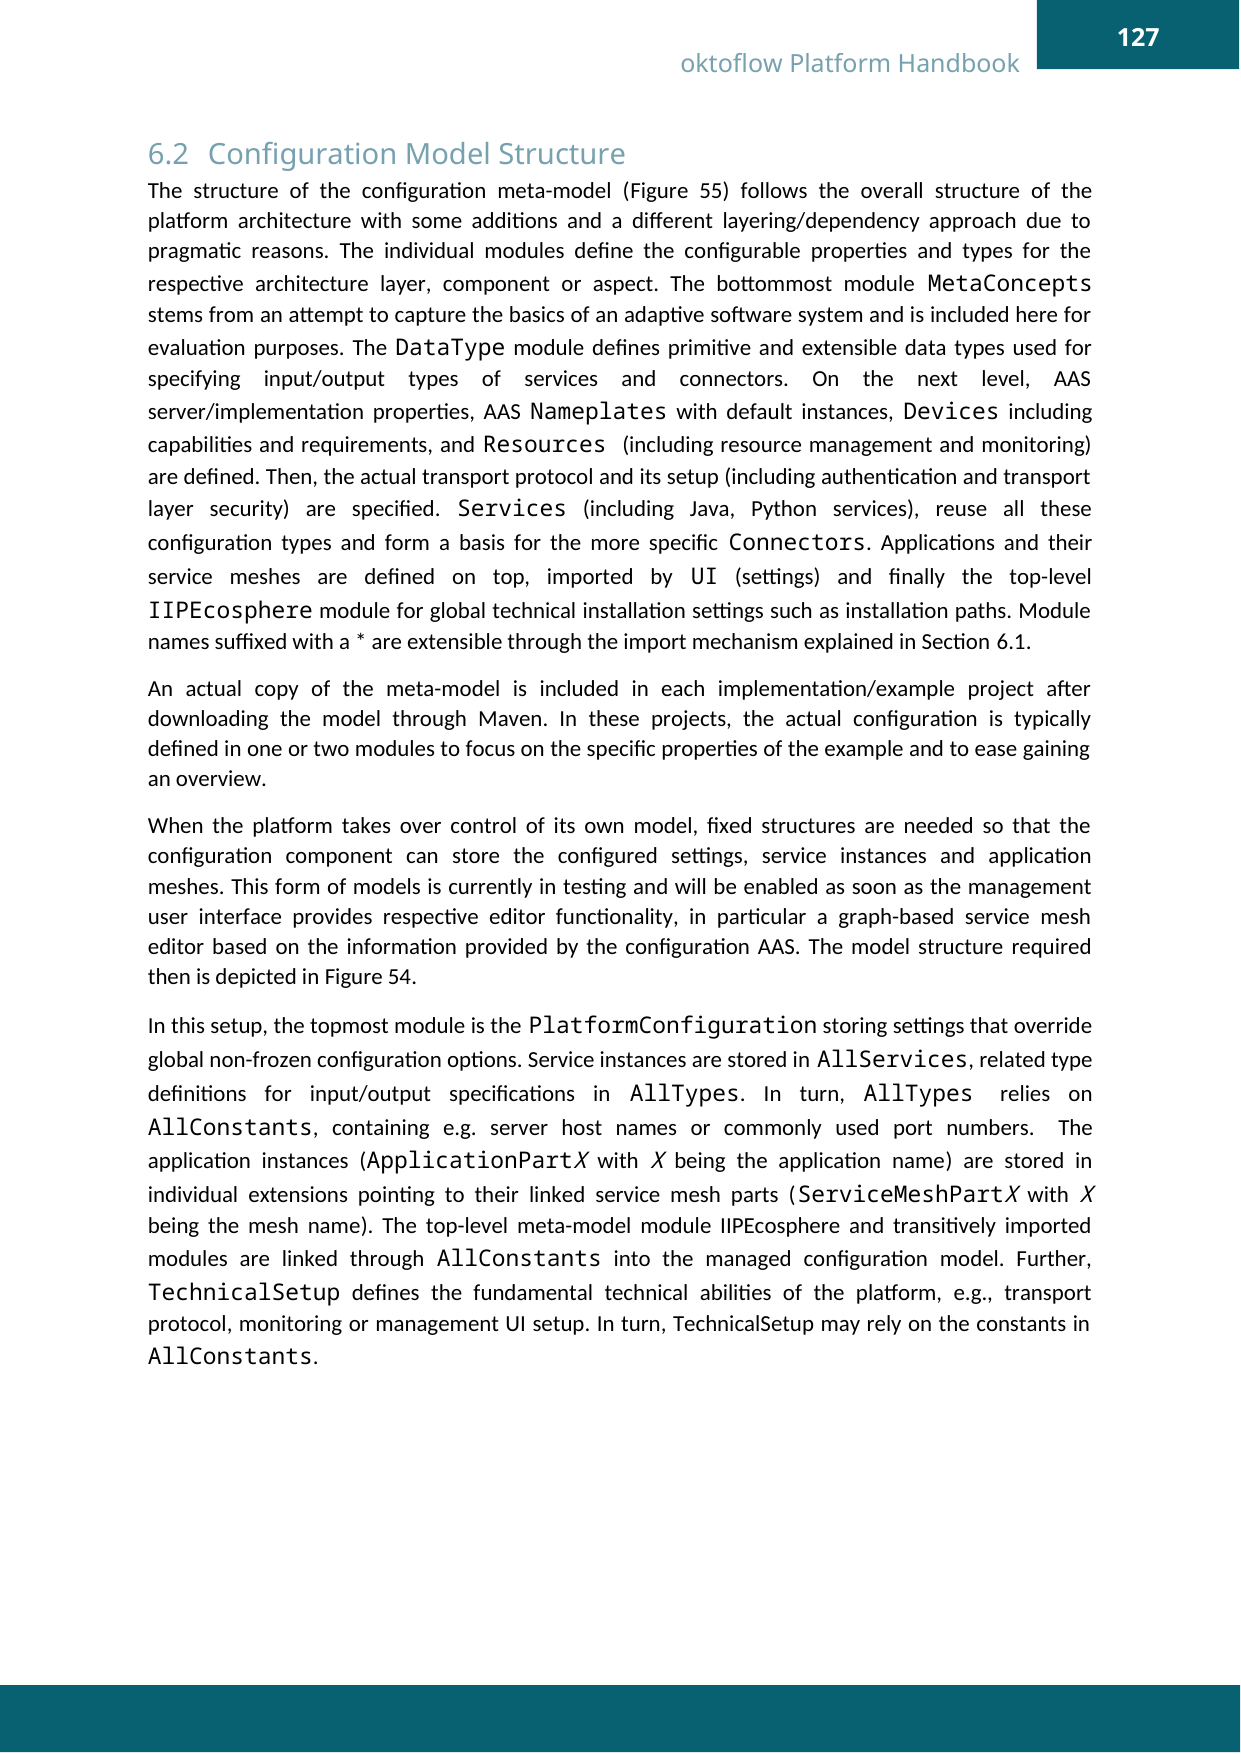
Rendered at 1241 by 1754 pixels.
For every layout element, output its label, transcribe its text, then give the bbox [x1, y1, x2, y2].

text The structure of the configuration meta-model (Figure 55) follows the overall structure of the platform architecture with some additions and a different layering/dependency approach due to pragmatic reasons. The individual modules define the configurable properties and types for the respective architecture layer, component or aspect. The bottommost module MetaConcepts stems from an attempt to capture the basics of an adaptive software system and is included here for evaluation purposes. The DataType module defines primitive and extensible data types used for specifying input/output types of services and connectors. On the next level, AAS server/implementation properties, AAS Nameplates with default instances, Devices including capabilities and requirements, and Resources (including resource management and monitoring) are defined. Then, the actual transport protocol and its setup (including authentication and transport layer security) are specified. Services (including Java, Python services), reuse all these configuration types and form a basis for the more specific Connectors. Applications and their service meshes are defined on top, imported by UI (settings) and finally the top-level IIPEcosphere module for global technical installation settings such as installation paths. Module names suffixed with a * are extensible through the import mechanism explained in Section 6.1. [148, 176, 1093, 655]
text An actual copy of the meta-model is included in each implementation/example project after downloading the model through Maven. In these projects, the actual configuration is typically defined in one or two modules to focus on the specific properties of the example and to ease gaining an overview. [148, 674, 1093, 792]
text When the platform takes over control of its own model, fixed structures are needed so that the configuration component can store the configured settings, service instances and application meshes. This form of models is currently in testing and will be enabled as soon as the management user interface provides respective editor functionality, in particular a graph-based service mesh editor based on the information provided by the configuration AAS. The model structure required then is depicted in Figure 54. [148, 811, 1093, 990]
subtitle Configuration Model Structure [148, 133, 1093, 173]
text In this setup, the topmost module is the PlatformConfiguration storing settings that override global non-frozen configuration options. Service instances are stored in AllServices, related type definitions for input/output specifications in AllTypes. In turn, AllTypes relies on AllConstants, containing e.g. server host names or commonly used port numbers. The application instances (ApplicationPartX with X being the application name) are stored in individual extensions pointing to their linked service mesh parts (ServiceMeshPartX with X being the mesh name). The top-level meta-model module IIPEcosphere and transitively imported modules are linked through AllConstants into the managed configuration model. Further, TechnicalSetup defines the fundamental technical abilities of the platform, e.g., transport protocol, monitoring or management UI setup. In turn, TechnicalSetup may rely on the constants in AllConstants. [148, 1009, 1093, 1371]
